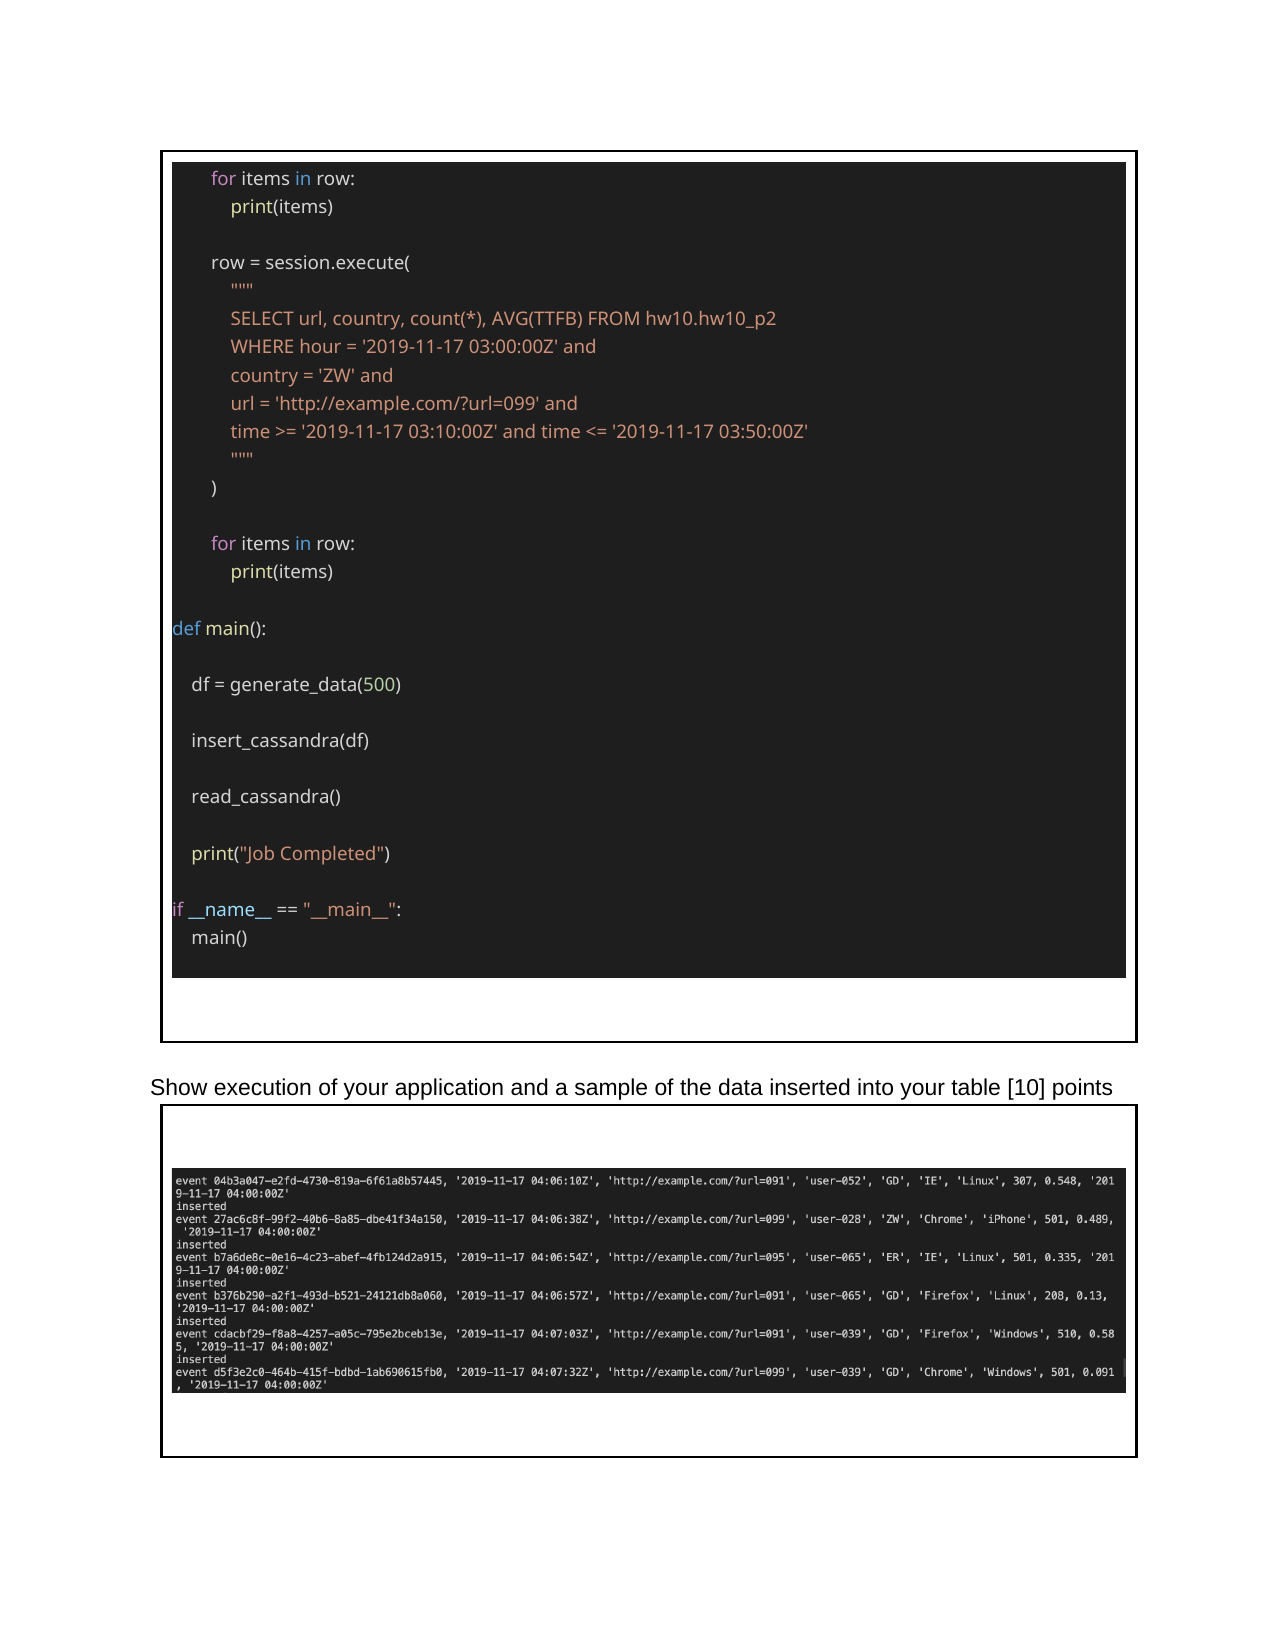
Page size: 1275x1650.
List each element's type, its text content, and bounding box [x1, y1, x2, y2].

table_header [163, 152, 1135, 1041]
table_header [163, 1106, 1135, 1456]
picture [171, 1168, 1126, 1393]
text Show execution of your application and a sample of the data inserted into your table [10] points [150, 1073, 1125, 1100]
